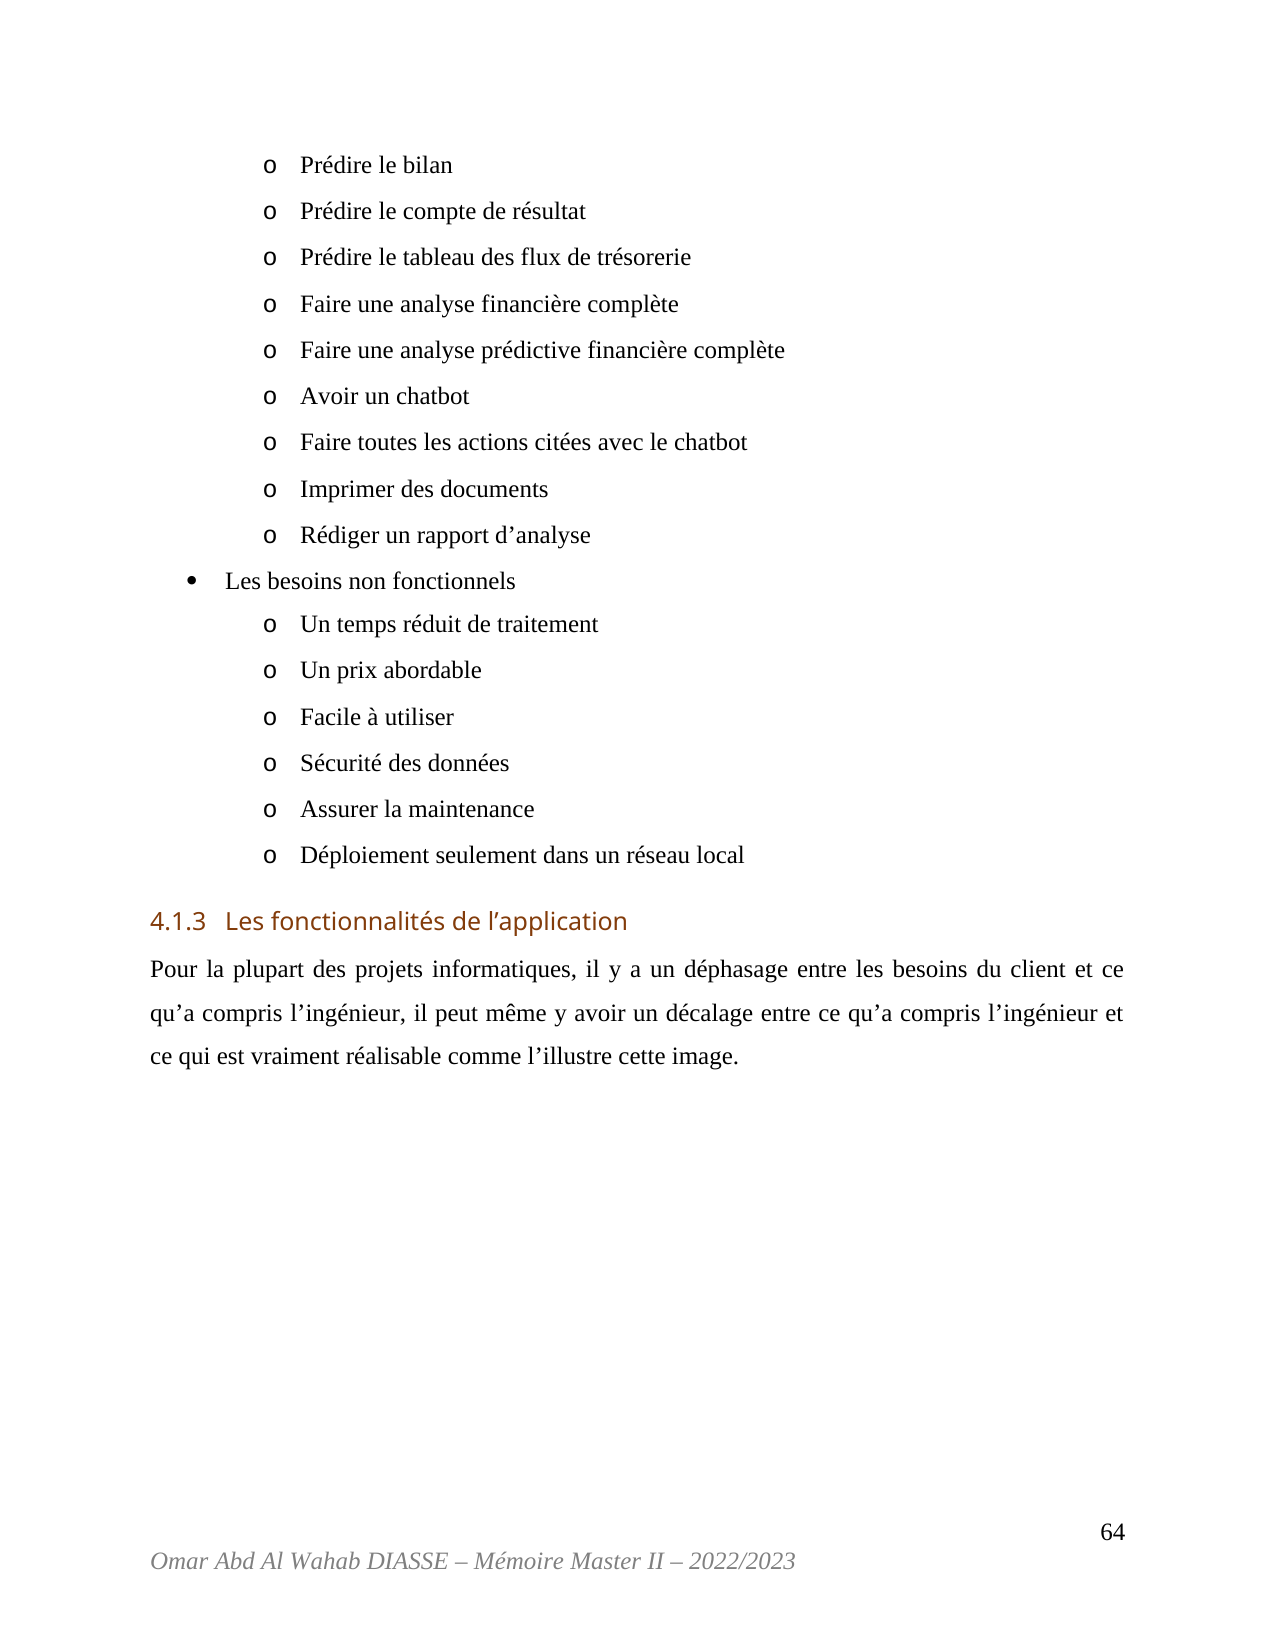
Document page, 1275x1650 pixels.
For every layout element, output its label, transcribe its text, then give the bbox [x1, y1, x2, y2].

list Les besoins non fonctionnels [187, 566, 1125, 595]
list Déploiement seulement dans un réseau local [262, 841, 1125, 871]
list Sécurité des données [262, 748, 1125, 779]
list Faire une analyse financière complète [262, 289, 1125, 319]
list Prédire le tableau des flux de trésorerie [262, 242, 1125, 273]
list Avoir un chatbot [262, 381, 1125, 412]
list Rédiger un rapport d’analyse [262, 520, 1125, 551]
list Imprimer des documents [262, 474, 1125, 504]
list Facile à utiliser [262, 702, 1125, 733]
list Un temps réduit de traitement [262, 609, 1125, 640]
list Faire une analyse prédictive financière complète [262, 335, 1125, 366]
list Prédire le bilan [262, 150, 1125, 181]
text Pour la plupart des projets informatiques, il y a un déphasage entre les besoins du client et ce qu’a compris l’ingénieur, il peut même y avoir un décalage entre ce qu’a compris l’ingénieur et ce qui est vraiment réalisable comme l’illustre cette image. [150, 954, 1125, 1069]
list Un prix abordable [262, 656, 1125, 686]
list Assurer la maintenance [262, 794, 1125, 825]
list Faire toutes les actions citées avec le chatbot [262, 427, 1125, 458]
list Prédire le compte de résultat [262, 196, 1125, 227]
subtitle Les fonctionnalités de l’application [150, 903, 1125, 938]
